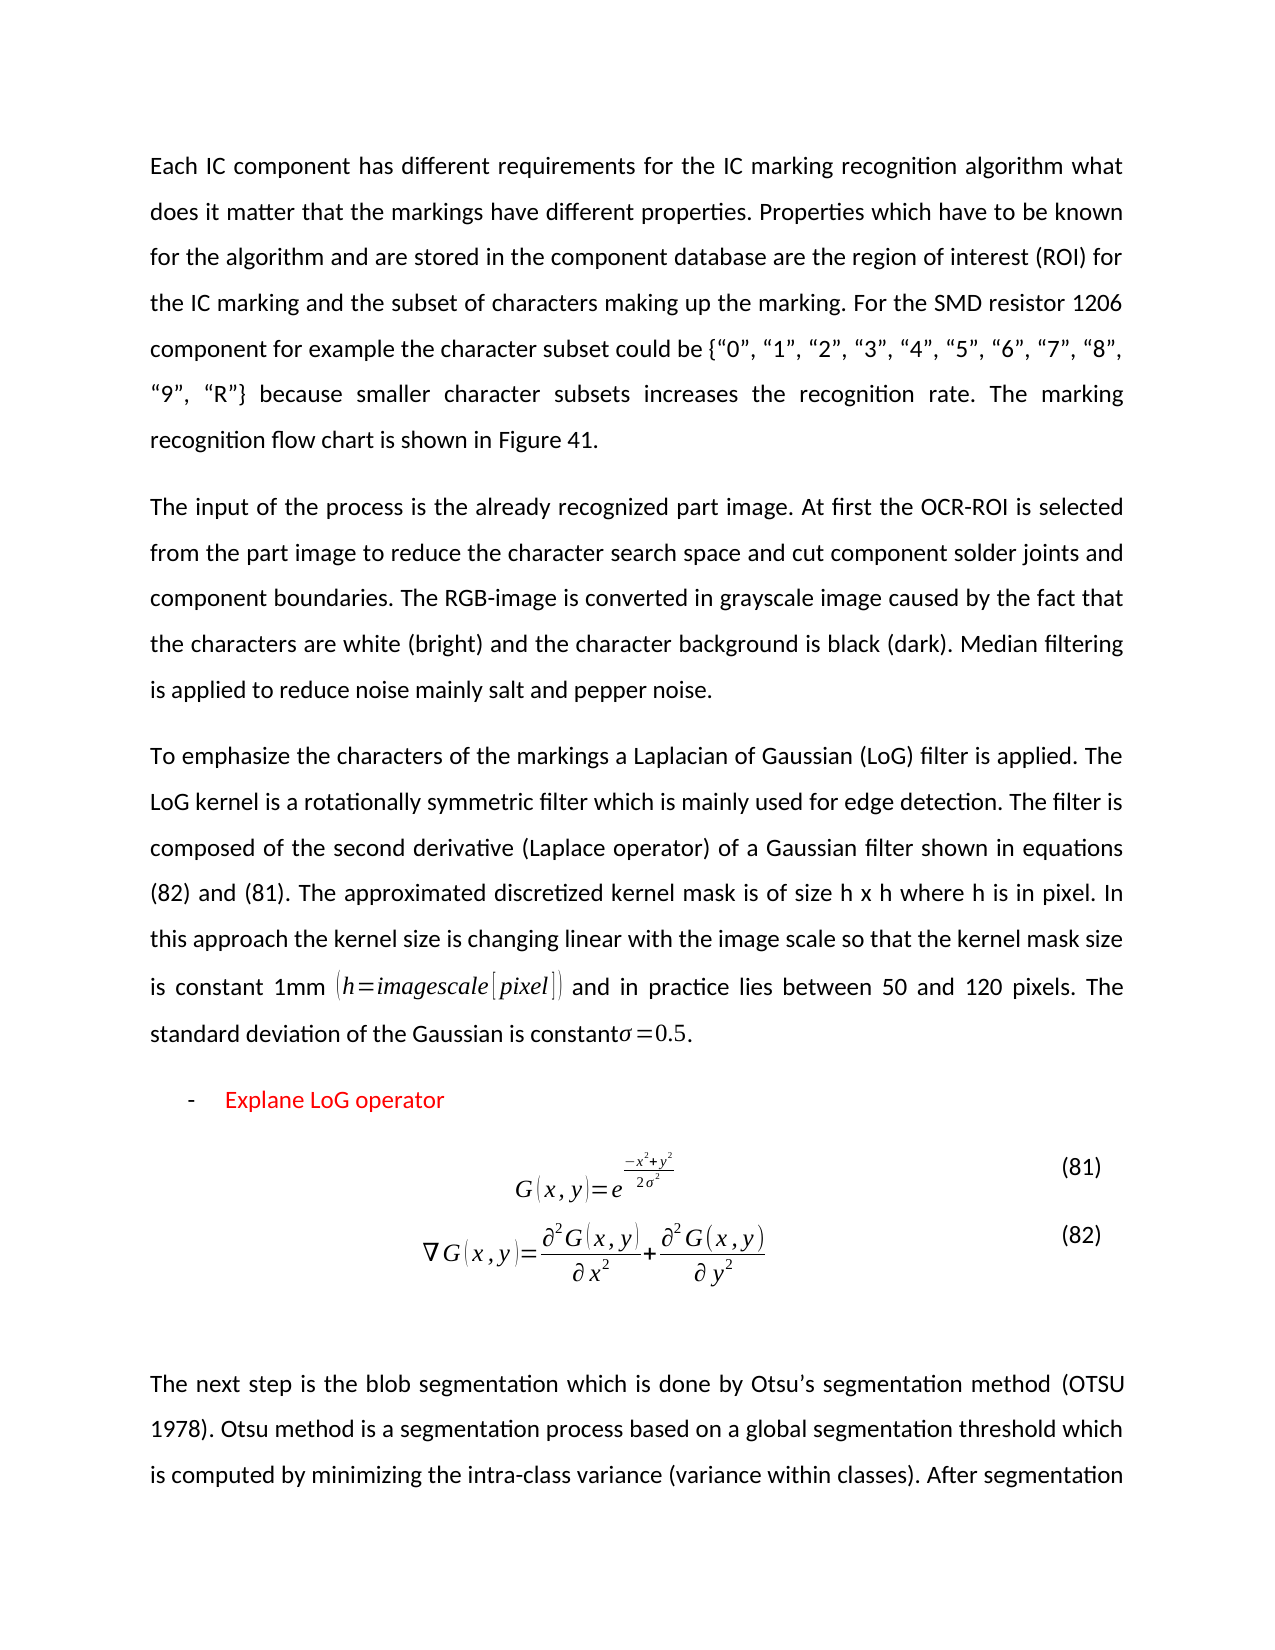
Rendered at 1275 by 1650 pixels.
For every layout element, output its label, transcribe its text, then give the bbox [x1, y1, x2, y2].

list Explane LoG operator [187, 1084, 1125, 1115]
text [150, 1368, 1125, 1490]
text To emphasize the characters of the markings a Laplacian of Gaussian (LoG) filter is applied. The LoG kernel is a rotationally symmetric filter which is mainly used for edge detection. The filter is composed of the second derivative (Laplace operator) of a Gaussian filter shown in equations (94) and (93). The approximated discretized kernel mask is of size h x h where h is in pixel. In this approach the kernel size is changing linear with the image scale so that the kernel mask size is constant 1mm and in practice lies between 50 and 120 pixels. The standard deviation of the Gaussian is constant. [150, 740, 1125, 1048]
table_header [139, 1151, 1050, 1219]
table_cell [139, 1219, 1050, 1301]
text Each IC component has different requirements for the IC marking recognition algorithm what does it matter that the markings have different properties. Properties which have to be known for the algorithm and are stored in the component database are the region of interest (ROI) for the IC marking and the subset of characters making up the marking. For the SMD resistor 1206 component for example the character subset could be {“0”, “1”, “2”, “3”, “4”, “5”, “6”, “7”, “8”, “9”, “R”} because smaller character subsets increases the recognition rate. The marking recognition flow chart is shown in Figure 40. [150, 150, 1125, 455]
text The input of the process is the already recognized part image. At first the OCR-ROI is selected from the part image to reduce the character search space and cut component solder joints and component boundaries. The RGB-image is converted in grayscale image caused by the fact that the characters are white (bright) and the character background is black (dark). Median filtering is applied to reduce noise mainly salt and pepper noise. [150, 491, 1125, 704]
